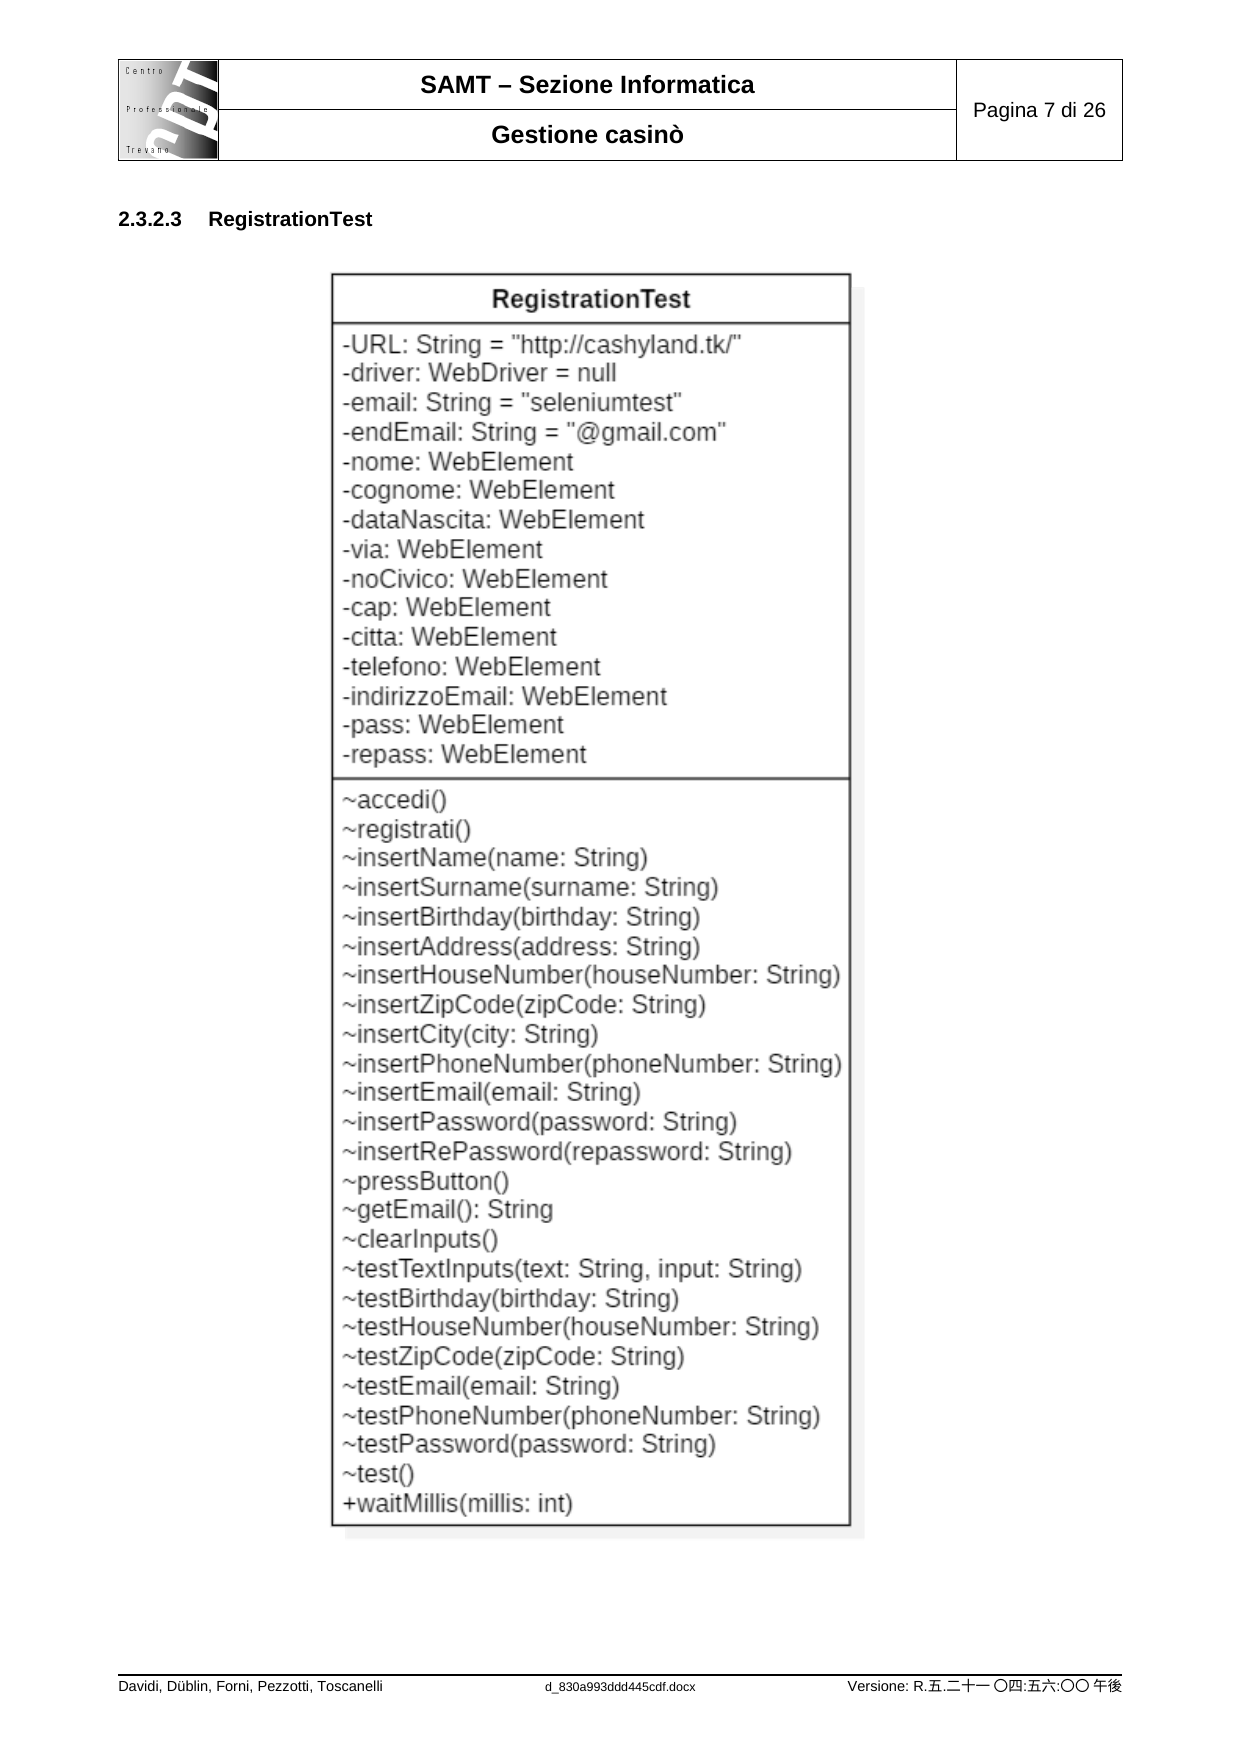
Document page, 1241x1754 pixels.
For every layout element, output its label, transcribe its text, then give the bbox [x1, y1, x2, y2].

subtitle RegistrationTest [118, 207, 1122, 231]
picture [118, 60, 218, 159]
picture [313, 255, 927, 1603]
